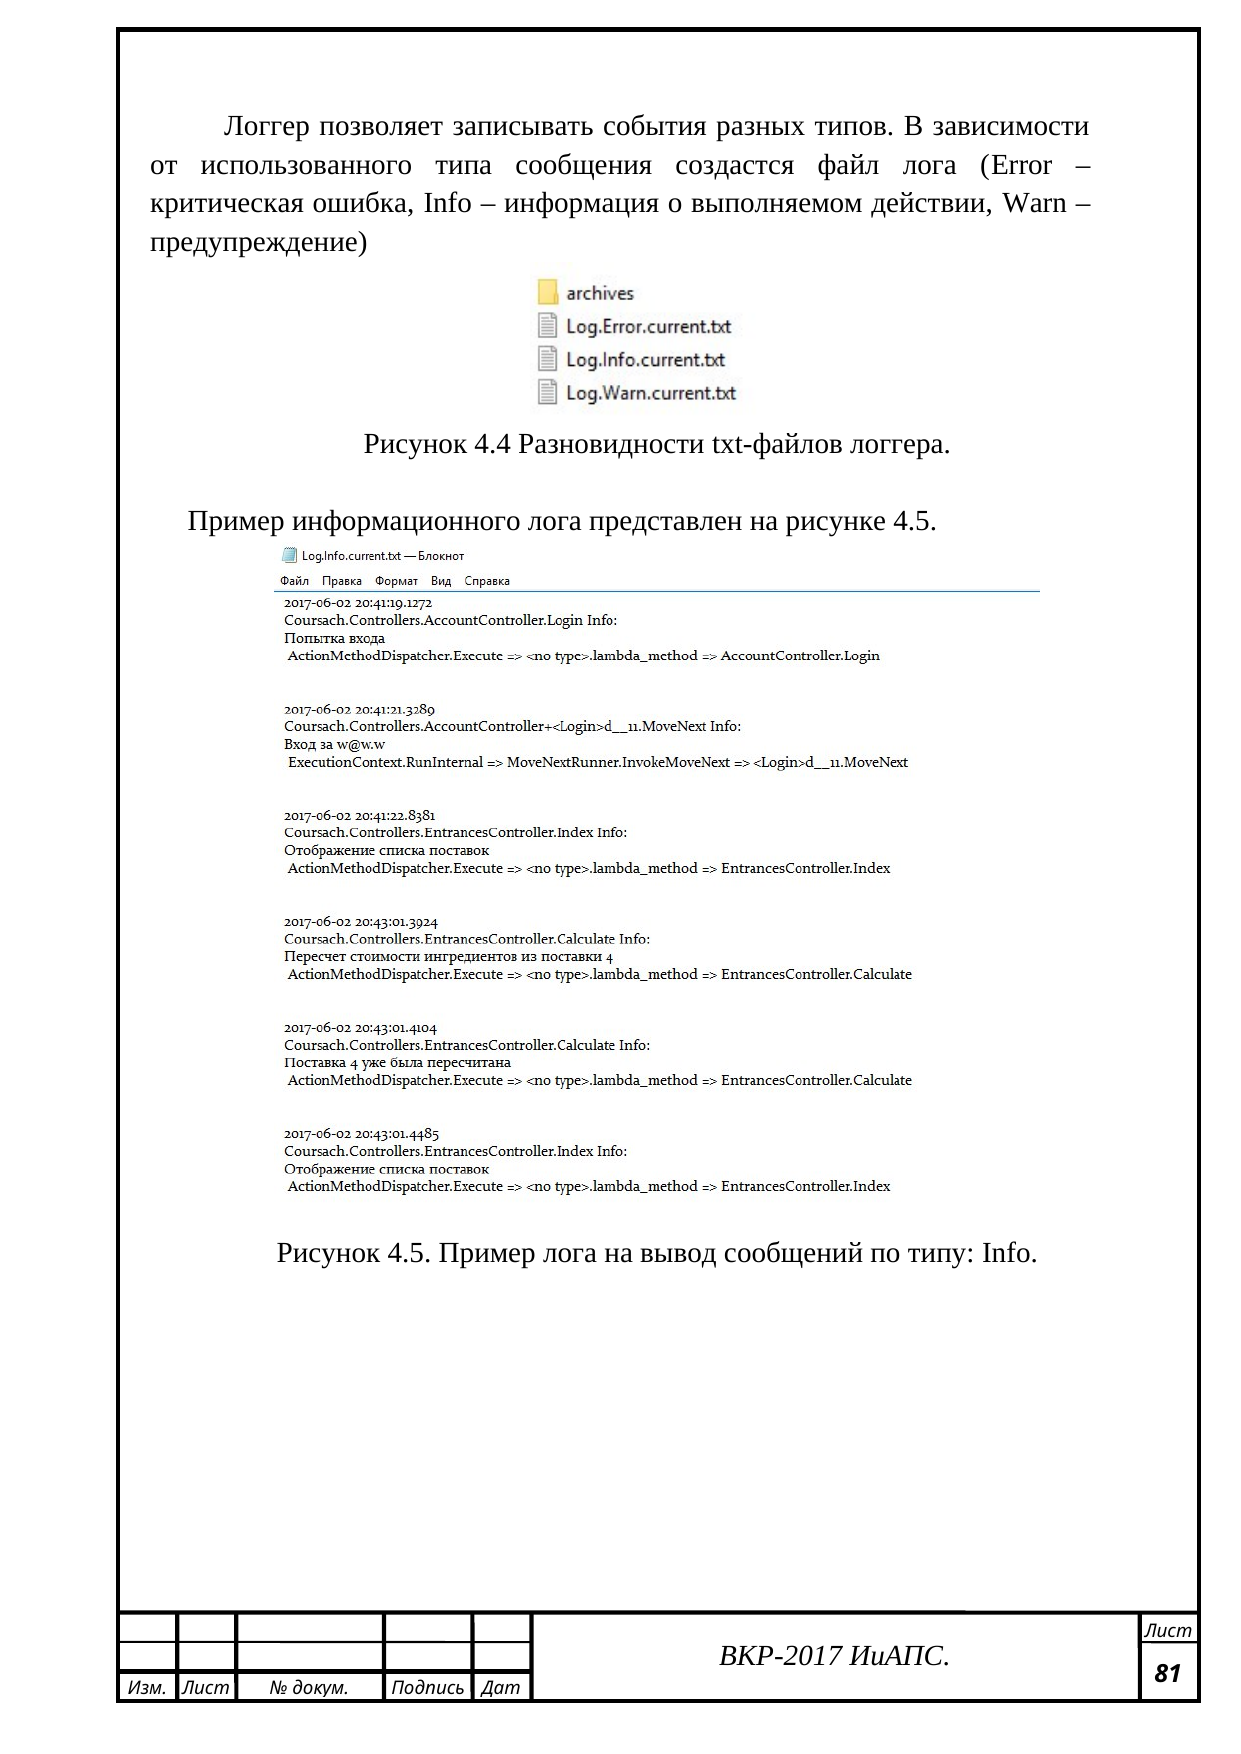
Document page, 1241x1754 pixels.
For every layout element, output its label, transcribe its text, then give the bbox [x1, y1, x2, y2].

picture [274, 542, 1040, 1231]
list Логгер позволяет записывать события разных типов. В зависимости от использованного типа сообщения создастся файл лога (Error – критическая ошибка, Info – информация о выполняемом действии, Warn – предупреждение) [150, 108, 1090, 258]
list Рисунок 4.5. Пример лога на вывод сообщений по типу: Info. [150, 1235, 1090, 1269]
picture [529, 262, 785, 422]
list Пример информационного лога представлен на рисунке 4.5. [187, 503, 1090, 537]
list Рисунок 4.4 Разновидности txt-файлов логгера. [150, 426, 1090, 460]
